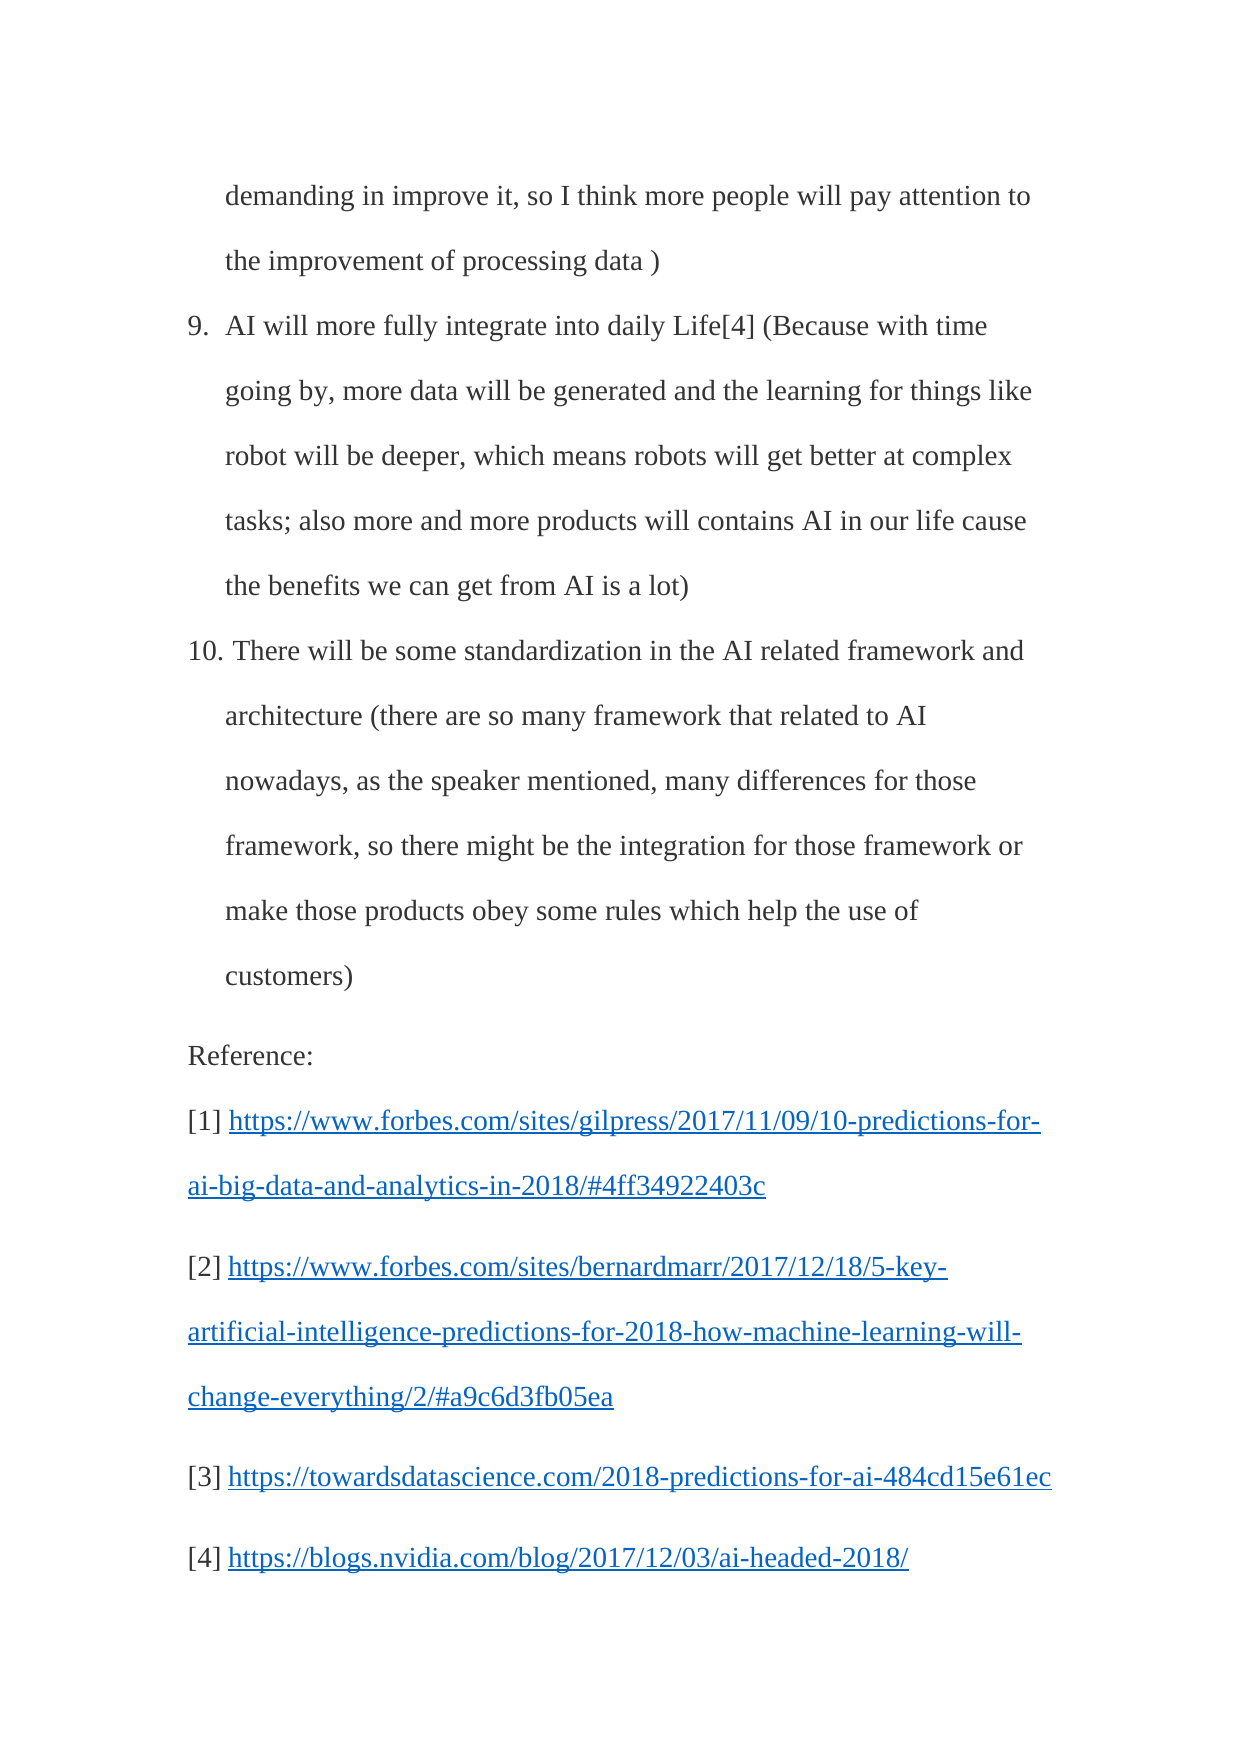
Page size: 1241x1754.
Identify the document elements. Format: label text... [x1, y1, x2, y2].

text Reference: [1] https://www.forbes.com/sites/gilpress/2017/11/09/10-predictions-for-ai-big-data-and-analytics-in-2018/#4ff34922403c [187, 1023, 1053, 1218]
text [3] https://towardsdatascience.com/2018-predictions-for-ai-484cd15e61ec [187, 1444, 1053, 1509]
text [4] https://blogs.nvidia.com/blog/2017/12/03/ai-headed-2018/ [187, 1524, 1053, 1589]
text [2] https://www.forbes.com/sites/bernardmarr/2017/12/18/5-key-artificial-intelligence-predictions-for-2018-how-machine-learning-will-change-everything/2/#a9c6d3fb05ea [187, 1233, 1053, 1428]
list There will be some standardization in the AI related framework and architecture (there are so many framework that related to AI nowadays, as the speaker mentioned, many differences for those framework, so there might be the integration for those framework or make those products obey some rules which help the use of customers) [187, 617, 1053, 1007]
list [187, 162, 1053, 292]
list AI will more fully integrate into daily Life[4] (Because with time going by, more data will be generated and the learning for things like robot will be deeper, which means robots will get better at complex tasks; also more and more products will contains AI in our life cause the benefits we can get from AI is a lot) [187, 292, 1053, 617]
